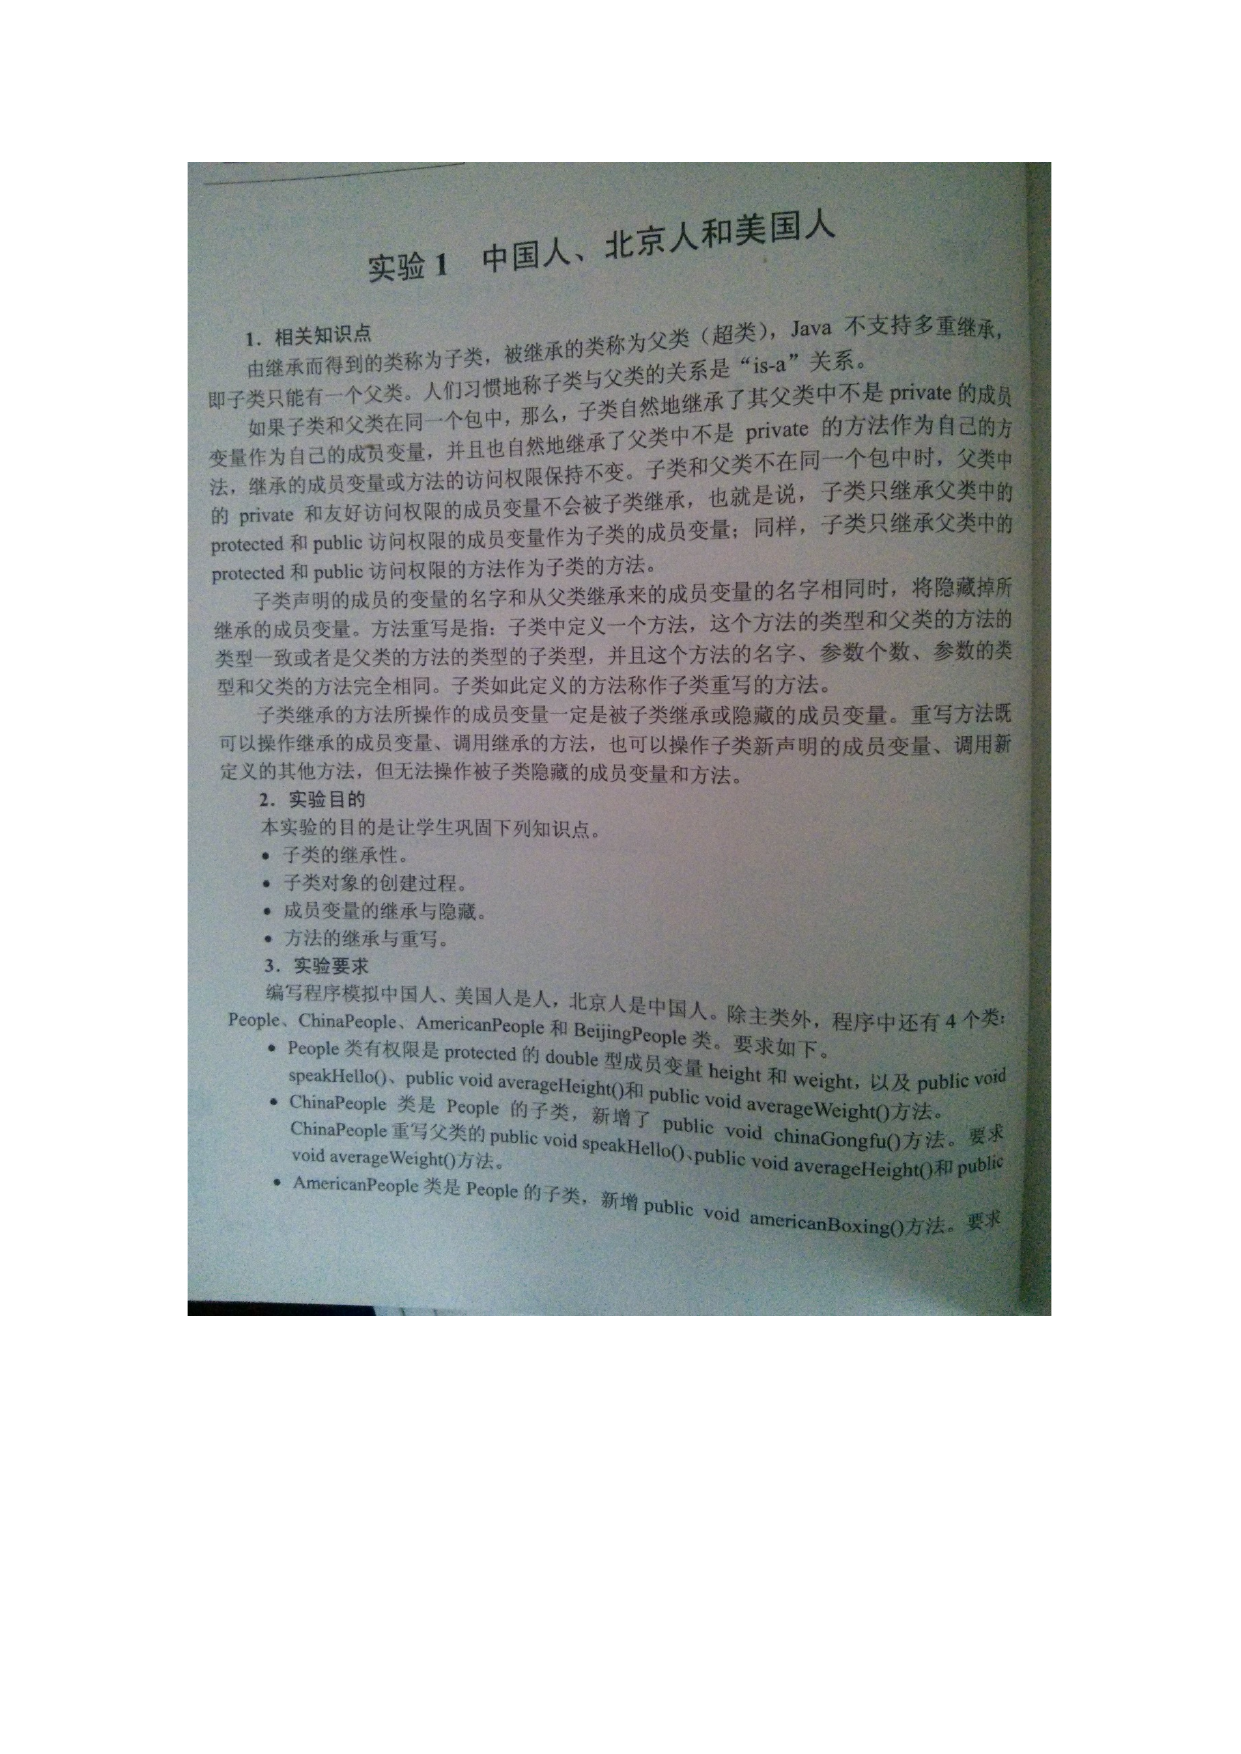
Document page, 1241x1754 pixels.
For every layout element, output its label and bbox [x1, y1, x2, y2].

picture [187, 162, 1052, 1316]
